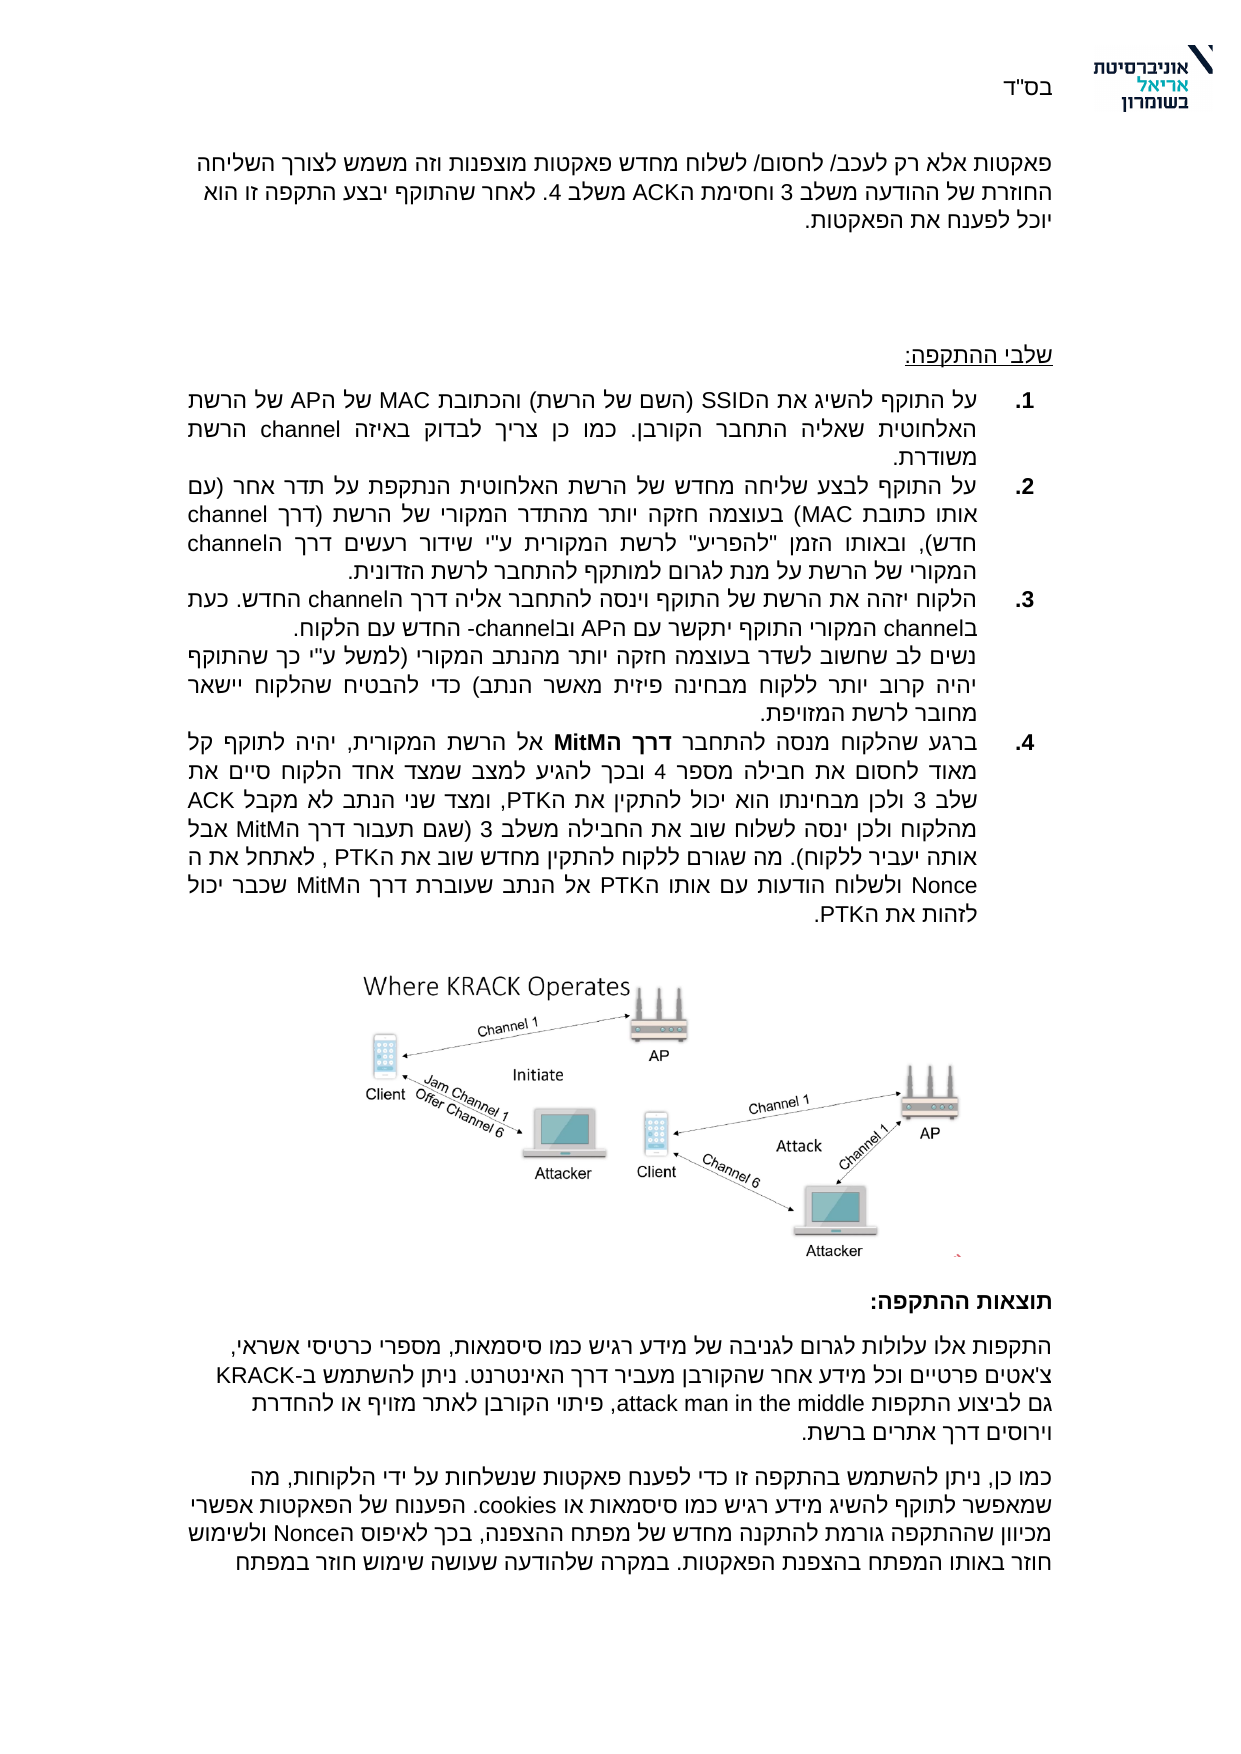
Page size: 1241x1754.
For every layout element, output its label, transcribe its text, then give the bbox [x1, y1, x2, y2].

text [187, 150, 1053, 233]
list נשים לב שחשוב לשדר בעוצמה חזקה יותר מהנתב המקורי (למשל ע"י כך שהתוקף יהיה קרוב יותר ללקוח מבחינה פיזית מאשר הנתב) כדי להבטיח שהלקוח יישאר מחובר לרשת המזויפת. [187, 643, 978, 726]
text תוצאות ההתקפה: [187, 1288, 1053, 1314]
text התקפות אלו עלולות לגרום לגניבה של מידע רגיש כמו סיסמאות, מספרי כרטיסי אשראי, צ'אטים פרטיים וכל מידע אחר שהקורבן מעביר דרך האינטרנט. ניתן להשתמש ב-KRACK גם לביצוע התקפות attack man in the middle, פיתוי הקורבן לאתר מזויף או להחדרת וירוסים דרך אתרים ברשת. [187, 1333, 1053, 1445]
list הלקוח יזהה את הרשת של התוקף וינסה להתחבר אליה דרך הchannel החדש. כעת בchannel המקורי התוקף יתקשר עם הAP ובchannel- החדש עם הלקוח. [187, 586, 1015, 641]
list ברגע שהלקוח מנסה להתחבר דרך הMitM אל הרשת המקורית, יהיה לתוקף קל מאוד לחסום את חבילה מספר 4 ובכך להגיע למצב שמצד אחד הלקוח סיים את שלב 3 ולכן מבחינתו הוא יכול להתקין את הPTK, ומצד שני הנתב לא מקבל ACK מהלקוח ולכן ינסה לשלוח שוב את החבילה משלב 3 (שגם תעבור דרך הMitM אבל אותה יעביר ללקוח). מה שגורם ללקוח להתקין מחדש שוב את הPTK , לאתחל את הNonce ולשלוח הודעות עם אותו הPTK אל הנתב שעוברת דרך הMitM שכבר יכול לזהות את הPTK. [187, 728, 1015, 927]
picture [356, 966, 973, 1257]
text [187, 1463, 1053, 1575]
picture [1093, 45, 1213, 112]
list על התוקף לבצע שליחה מחדש של הרשת האלחוטית הנתקפת על תדר אחר (עם אותו כתובת MAC) בעוצמה חזקה יותר מהתדר המקורי של הרשת (דרך channel חדש), ובאותו הזמן "להפריע" לרשת המקורית ע"י שידור רעשים דרך הchannel המקורי של הרשת על מנת לגרום למותקף להתחבר לרשת הזדונית. [187, 473, 1015, 584]
list על התוקף להשיג את הSSID (השם של הרשת) והכתובת MAC של הAP של הרשת האלחוטית שאליה התחבר הקורבן. כמו כן צריך לבדוק באיזה channel הרשת משודרת. [187, 387, 1015, 471]
text שלבי ההתקפה: [187, 342, 1053, 368]
